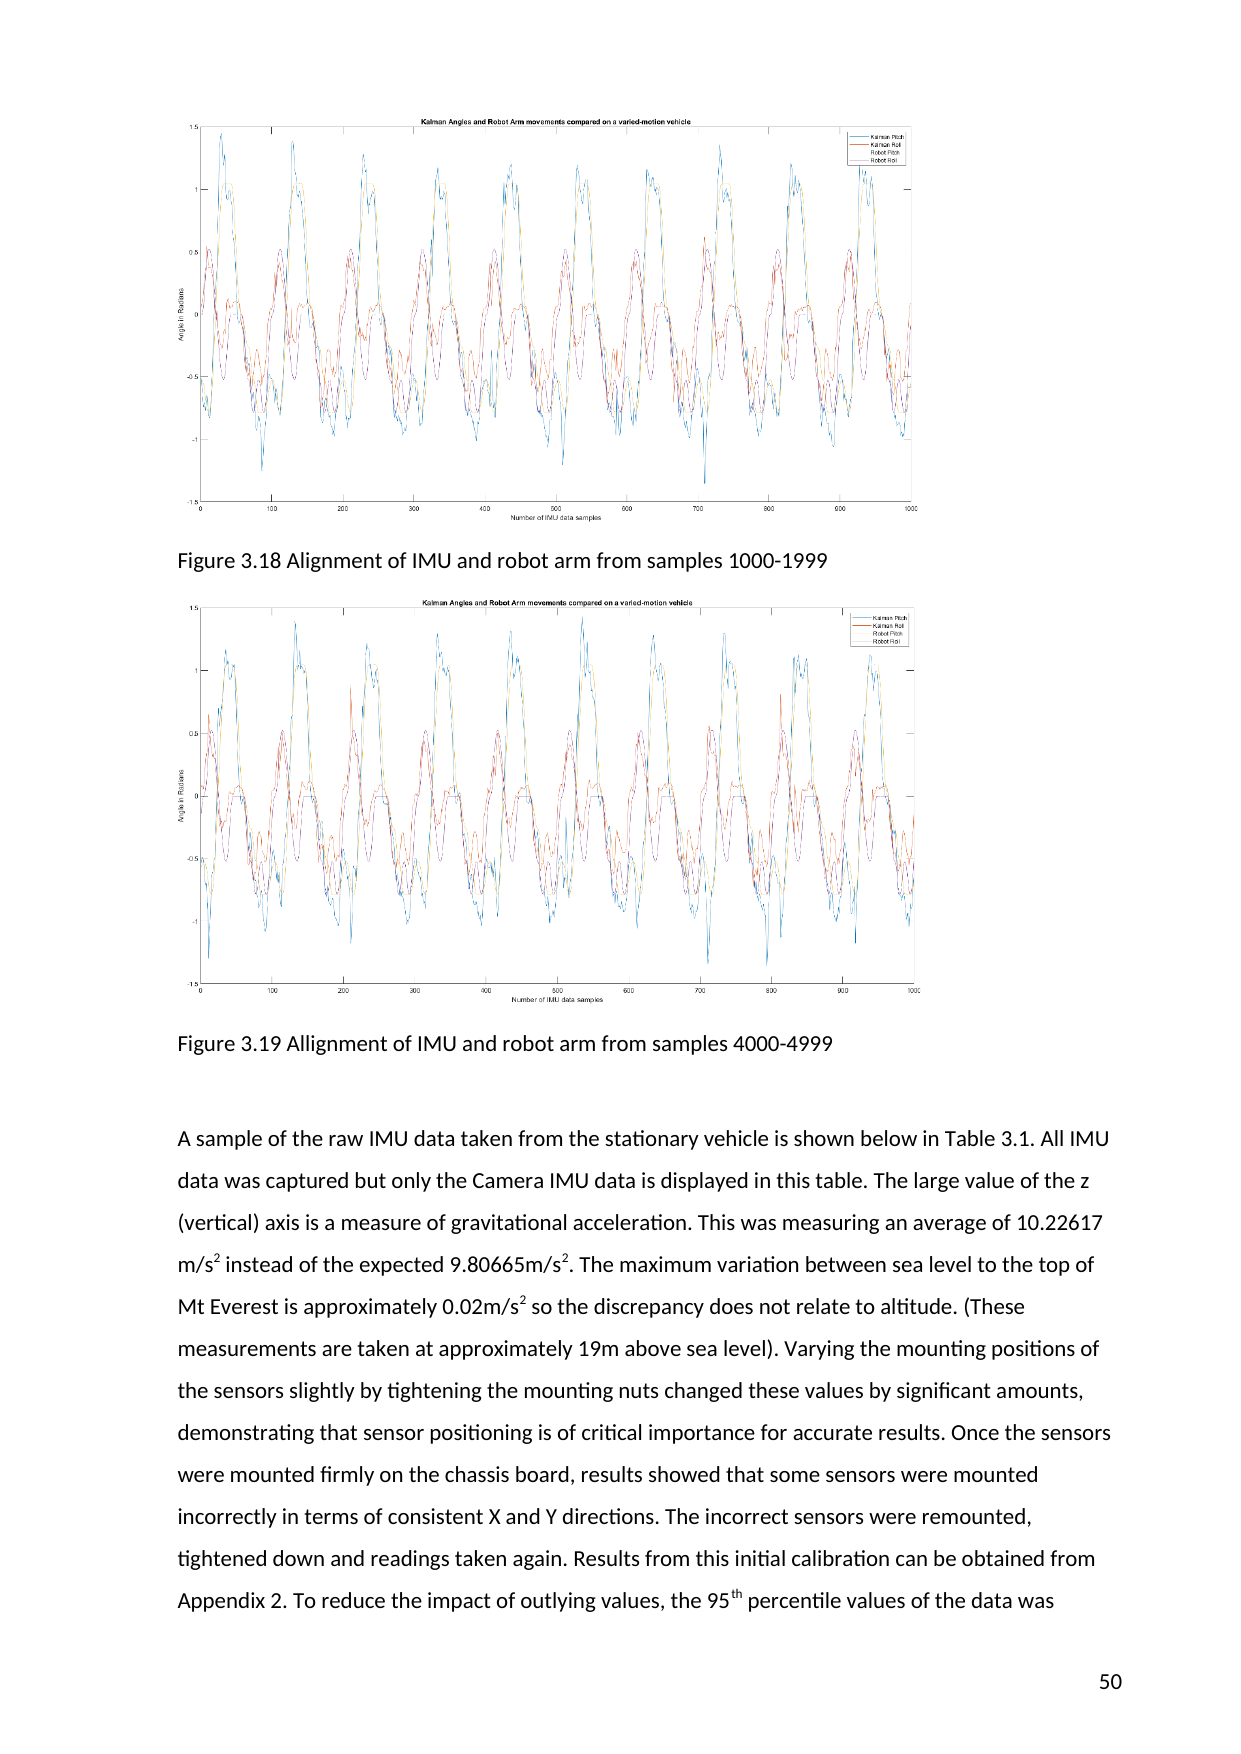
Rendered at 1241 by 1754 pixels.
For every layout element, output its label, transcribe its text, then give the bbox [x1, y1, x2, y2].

picture [177, 118, 918, 522]
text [177, 1082, 1122, 1614]
picture [177, 599, 921, 1004]
